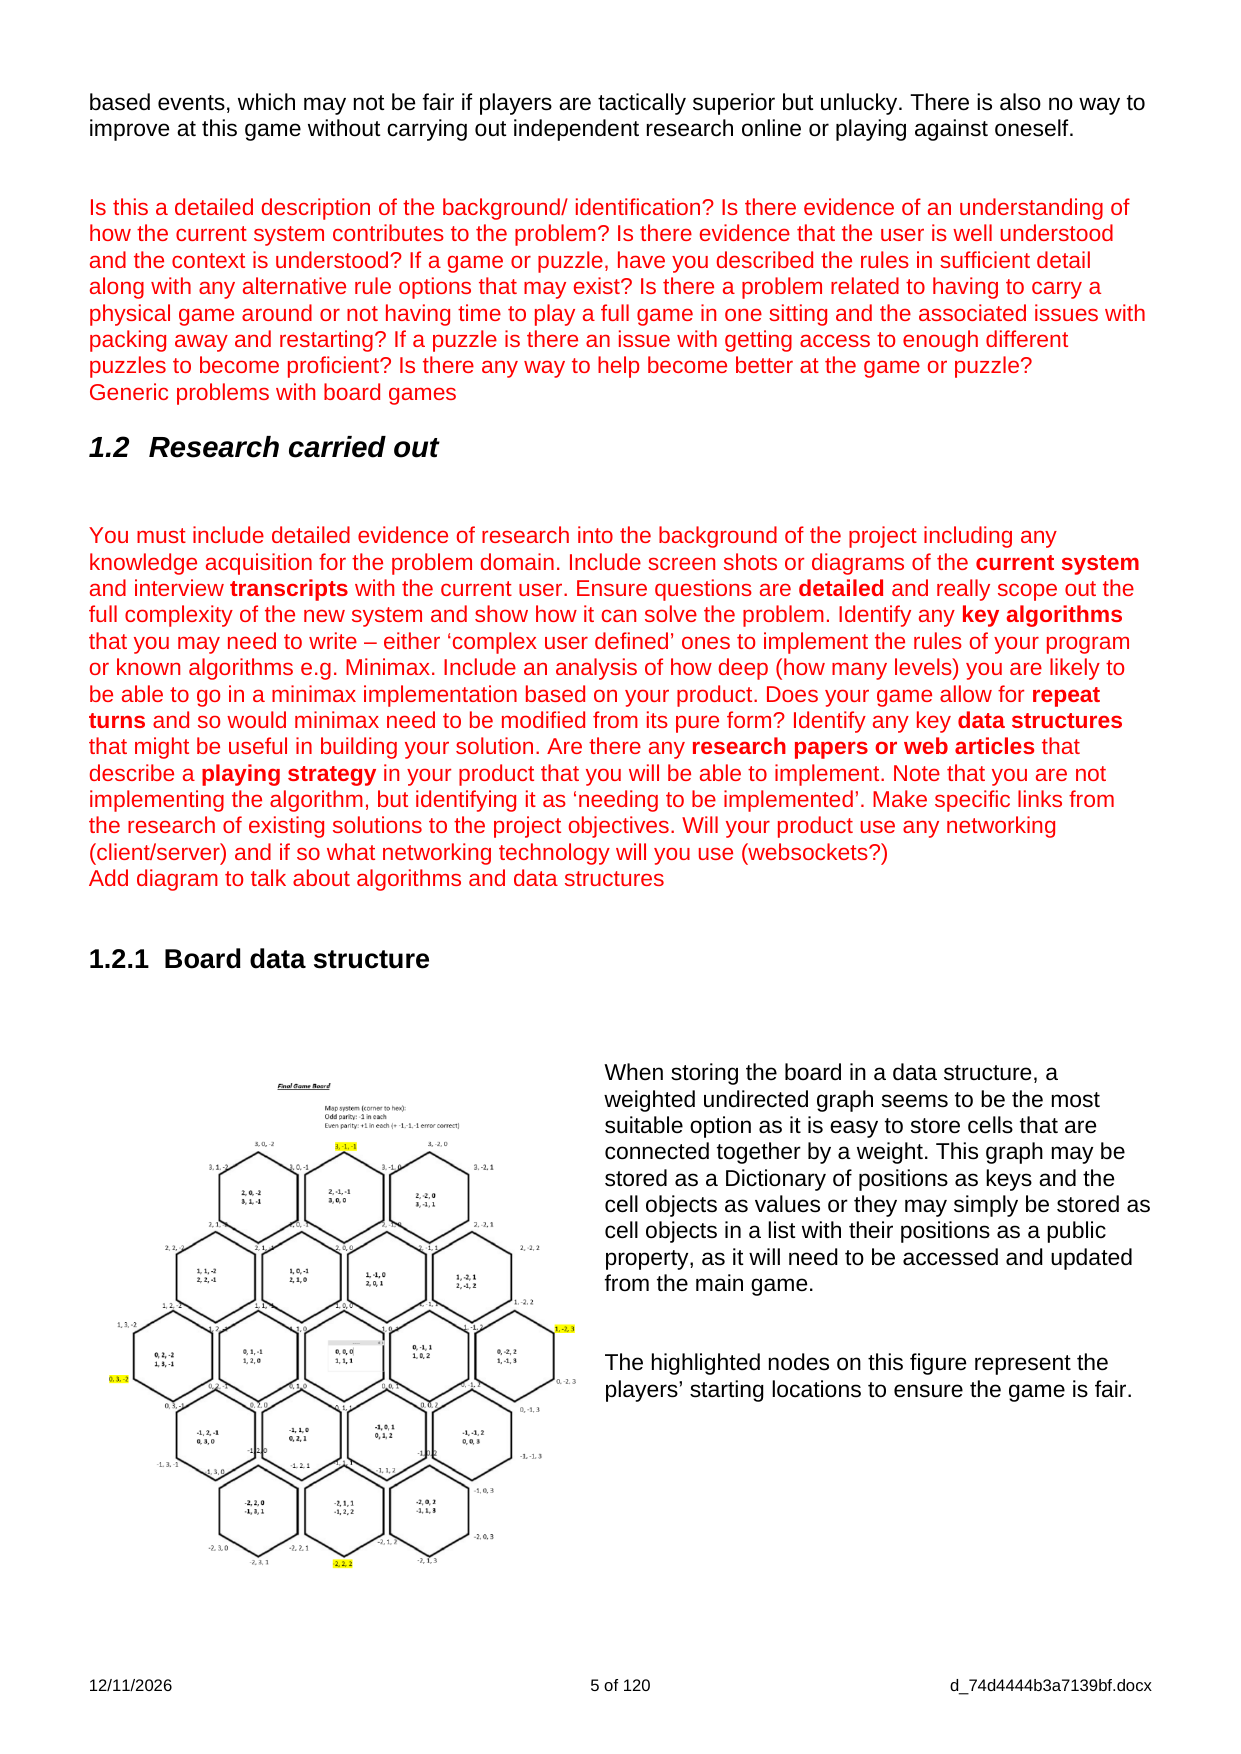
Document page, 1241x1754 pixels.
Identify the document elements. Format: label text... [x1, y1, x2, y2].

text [89, 89, 1152, 141]
subtitle Board data structure [89, 943, 1152, 974]
text Generic problems with board games [89, 378, 1152, 405]
text You must include detailed evidence of research into the background of the project including any knowledge acquisition for the problem domain. Include screen shots or diagrams of the current system and interview transcripts with the current user. Ensure questions are detailed and really scope out the full complexity of the new system and show how it can solve the problem. Identify any key algorithms that you may need to write – either ‘complex user defined’ ones to implement the rules of your program or known algorithms e.g. Minimax. Include an analysis of how deep (how many levels) you are likely to be able to go in a minimax implementation based on your product. Does your game allow for repeat turns and so would minimax need to be modified from its pure form? Identify any key data structures that might be useful in building your solution. Are there any research papers or web articles that describe a playing strategy in your product that you will be able to implement. Note that you are not implementing the algorithm, but identifying it as ‘needing to be implemented’. Make specific links from the research of existing solutions to the project objectives. Will your product use any networking (client/server) and if so what networking technology will you use (websockets?) [89, 522, 1152, 865]
picture [88, 1068, 586, 1578]
text The highlighted nodes on this figure represent the players’ starting locations to ensure the game is fair. [586, 1349, 1152, 1402]
subtitle Research carried out [89, 430, 1152, 463]
text Is this a detailed description of the background/ identification? Is there evidence of an understanding of how the current system contributes to the problem? Is there evidence that the user is well understood and the context is understood? If a game or puzzle, have you described the rules in sufficient detail along with any alternative rule options that may exist? Is there a problem related to having to carry a physical game around or not having time to play a full game in one sitting and the associated issues with packing away and restarting? If a puzzle is there an issue with getting access to enough different puzzles to become proficient? Is there any way to help become better at the game or puzzle? [89, 194, 1152, 378]
text When storing the board in a data structure, a weighted undirected graph seems to be the most suitable option as it is easy to store cells that are connected together by a weight. This graph may be stored as a Dictionary of positions as keys and the cell objects as values or they may simply be stored as cell objects in a list with their positions as a public property, as it will need to be accessed and updated from the main game. [89, 1059, 1152, 1296]
text Add diagram to talk about algorithms and data structures [89, 865, 1152, 891]
